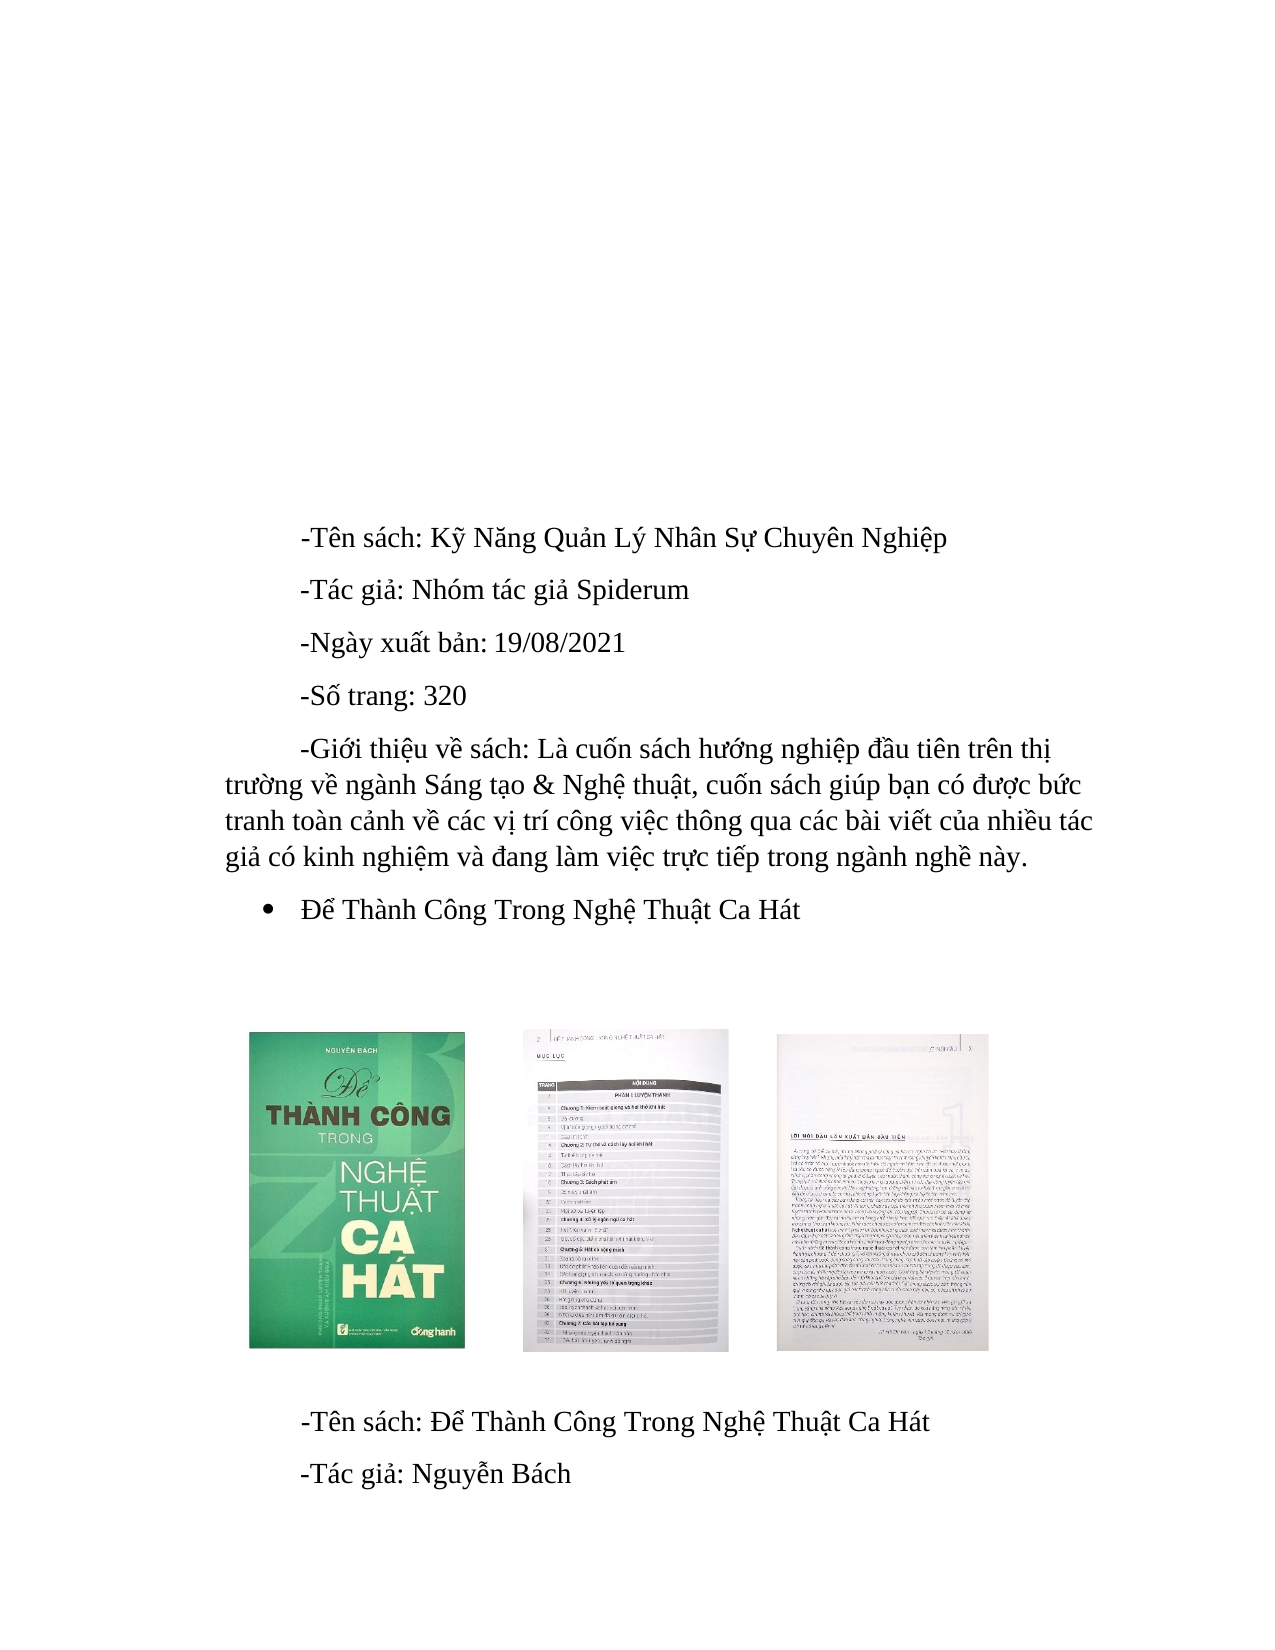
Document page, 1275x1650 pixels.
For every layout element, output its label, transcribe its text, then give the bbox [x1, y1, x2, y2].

picture [523, 1029, 729, 1352]
text -Tác giả: Nguyễn Bách [225, 1457, 1125, 1490]
picture [194, 1027, 520, 1353]
list Để Thành Công Trong Nghệ Thuật Ca Hát [263, 892, 1125, 926]
text -Giới thiệu về sách: Là cuốn sách hướng nghiệp đầu tiên trên thị trường về ngành Sáng tạo & Nghệ thuật, cuốn sách giúp bạn có được bức tranh toàn cảnh về các vị trí công việc thông qua các bài viết của nhiều tác giả có kinh nghiệm và đang làm việc trực tiếp trong ngành nghề này. [225, 731, 1125, 873]
list -Tên sách: Kỹ Năng Quản Lý Nhân Sự Chuyên Nghiệp [301, 520, 1125, 553]
list -Tên sách: Để Thành Công Trong Nghệ Thuật Ca Hát [301, 1404, 1125, 1437]
text -Số trang: 320 [150, 678, 1125, 712]
text -Tác giả: Nhóm tác giả Spiderum [263, 572, 1125, 606]
text -Ngày xuất bản: 19/08/2021 [263, 625, 1125, 659]
picture [776, 1034, 989, 1351]
